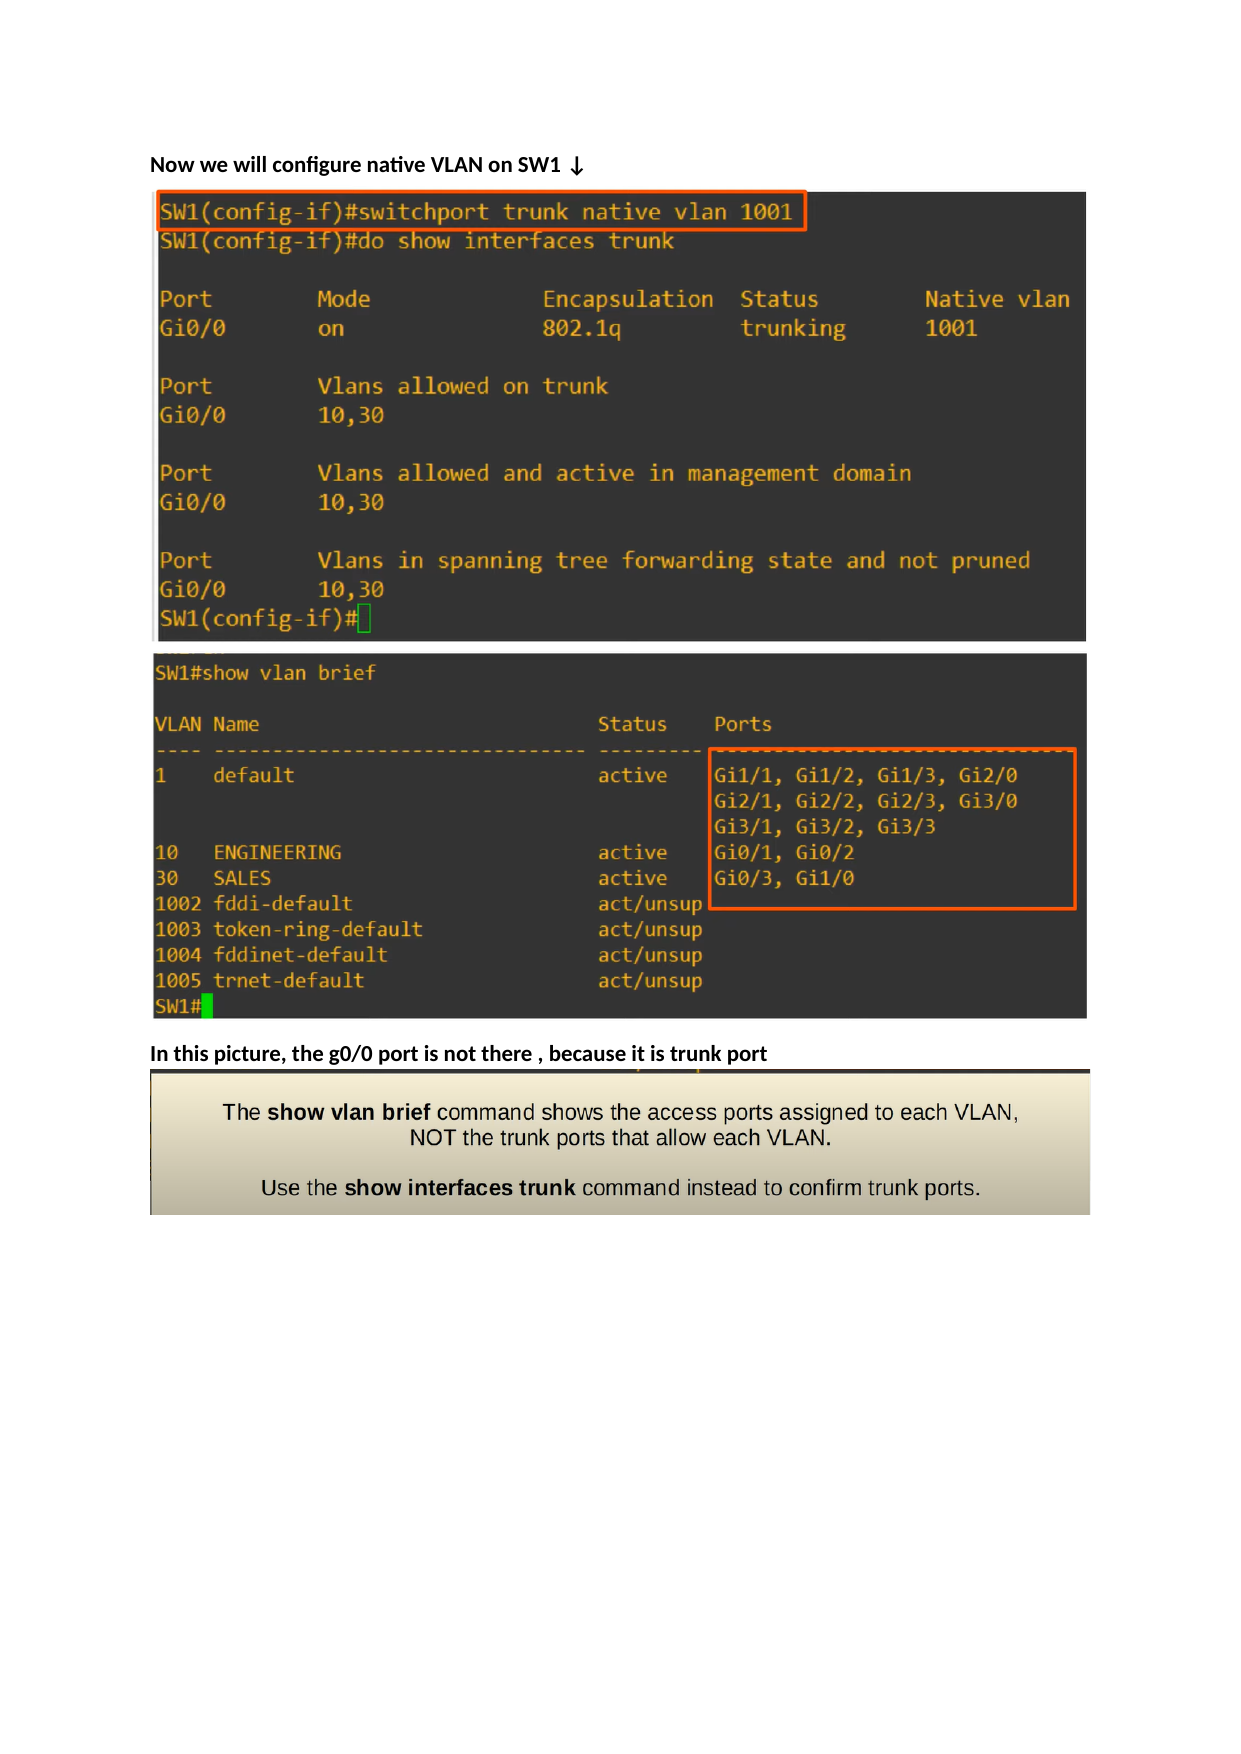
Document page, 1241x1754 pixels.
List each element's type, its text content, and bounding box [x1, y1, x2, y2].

text In this picture, the g0/0 port is not there , because it is trunk port [150, 1039, 1090, 1069]
text Now we will configure native VLAN on SW1 ↓ [150, 150, 1090, 180]
picture [150, 1069, 1091, 1215]
picture [150, 647, 1091, 1021]
picture [150, 180, 1091, 646]
